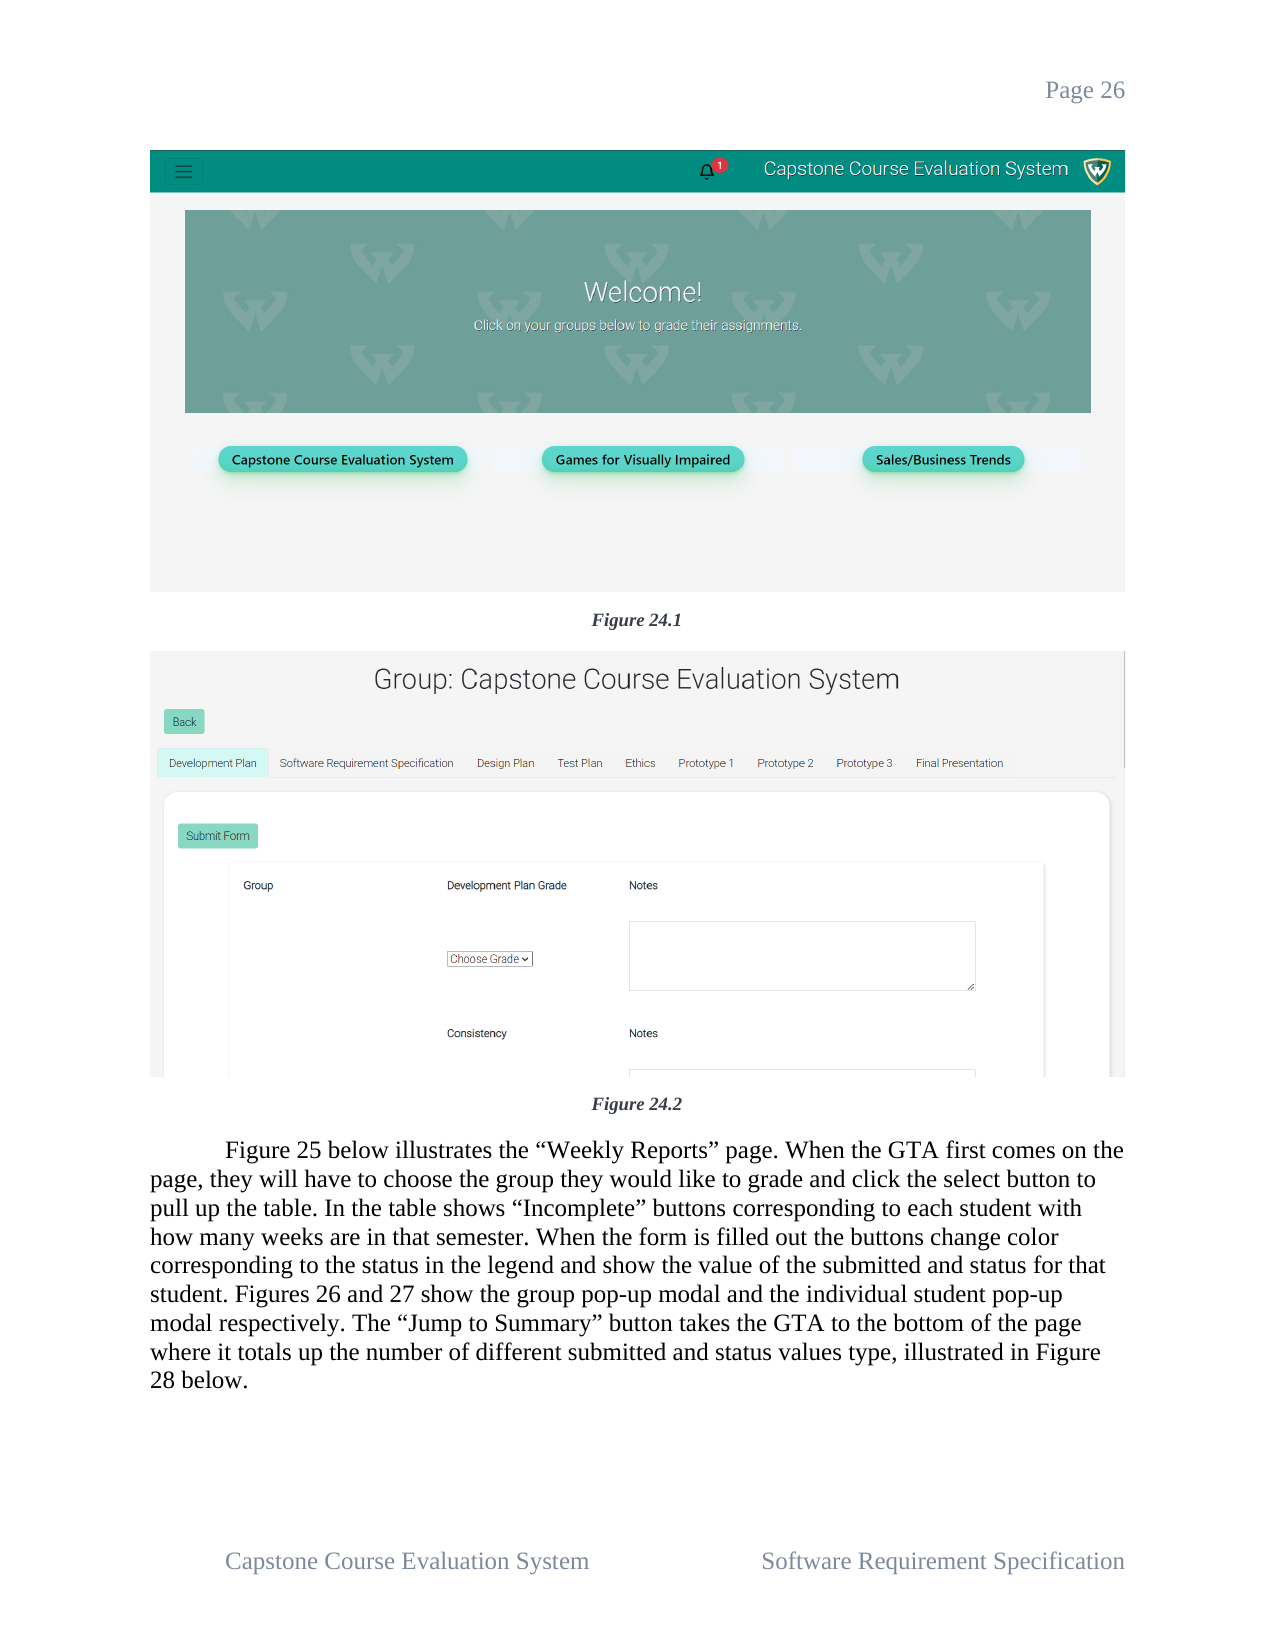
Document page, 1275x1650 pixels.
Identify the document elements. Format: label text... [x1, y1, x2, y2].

text Figure 24.2 [150, 1093, 1125, 1114]
picture [150, 150, 1125, 592]
text Figure 25 below illustrates the “Weekly Reports” page. When the GTA first comes on the page, they will have to choose the group they would like to grade and click the select button to pull up the table. In the table shows “Incomplete” buttons corresponding to each student with how many weeks are in that semester. When the form is filled out the buttons change color corresponding to the status in the legend and show the value of the submitted and status for that student. Figures 26 and 27 show the group pop-up modal and the individual student pop-up modal respectively. The “Jump to Summary” button takes the GTA to the bottom of the page where it totals up the number of different submitted and status values type, illustrated in Figure 28 below. [150, 1135, 1125, 1394]
picture [150, 651, 1125, 1077]
text Figure 24.1 [150, 609, 1125, 630]
